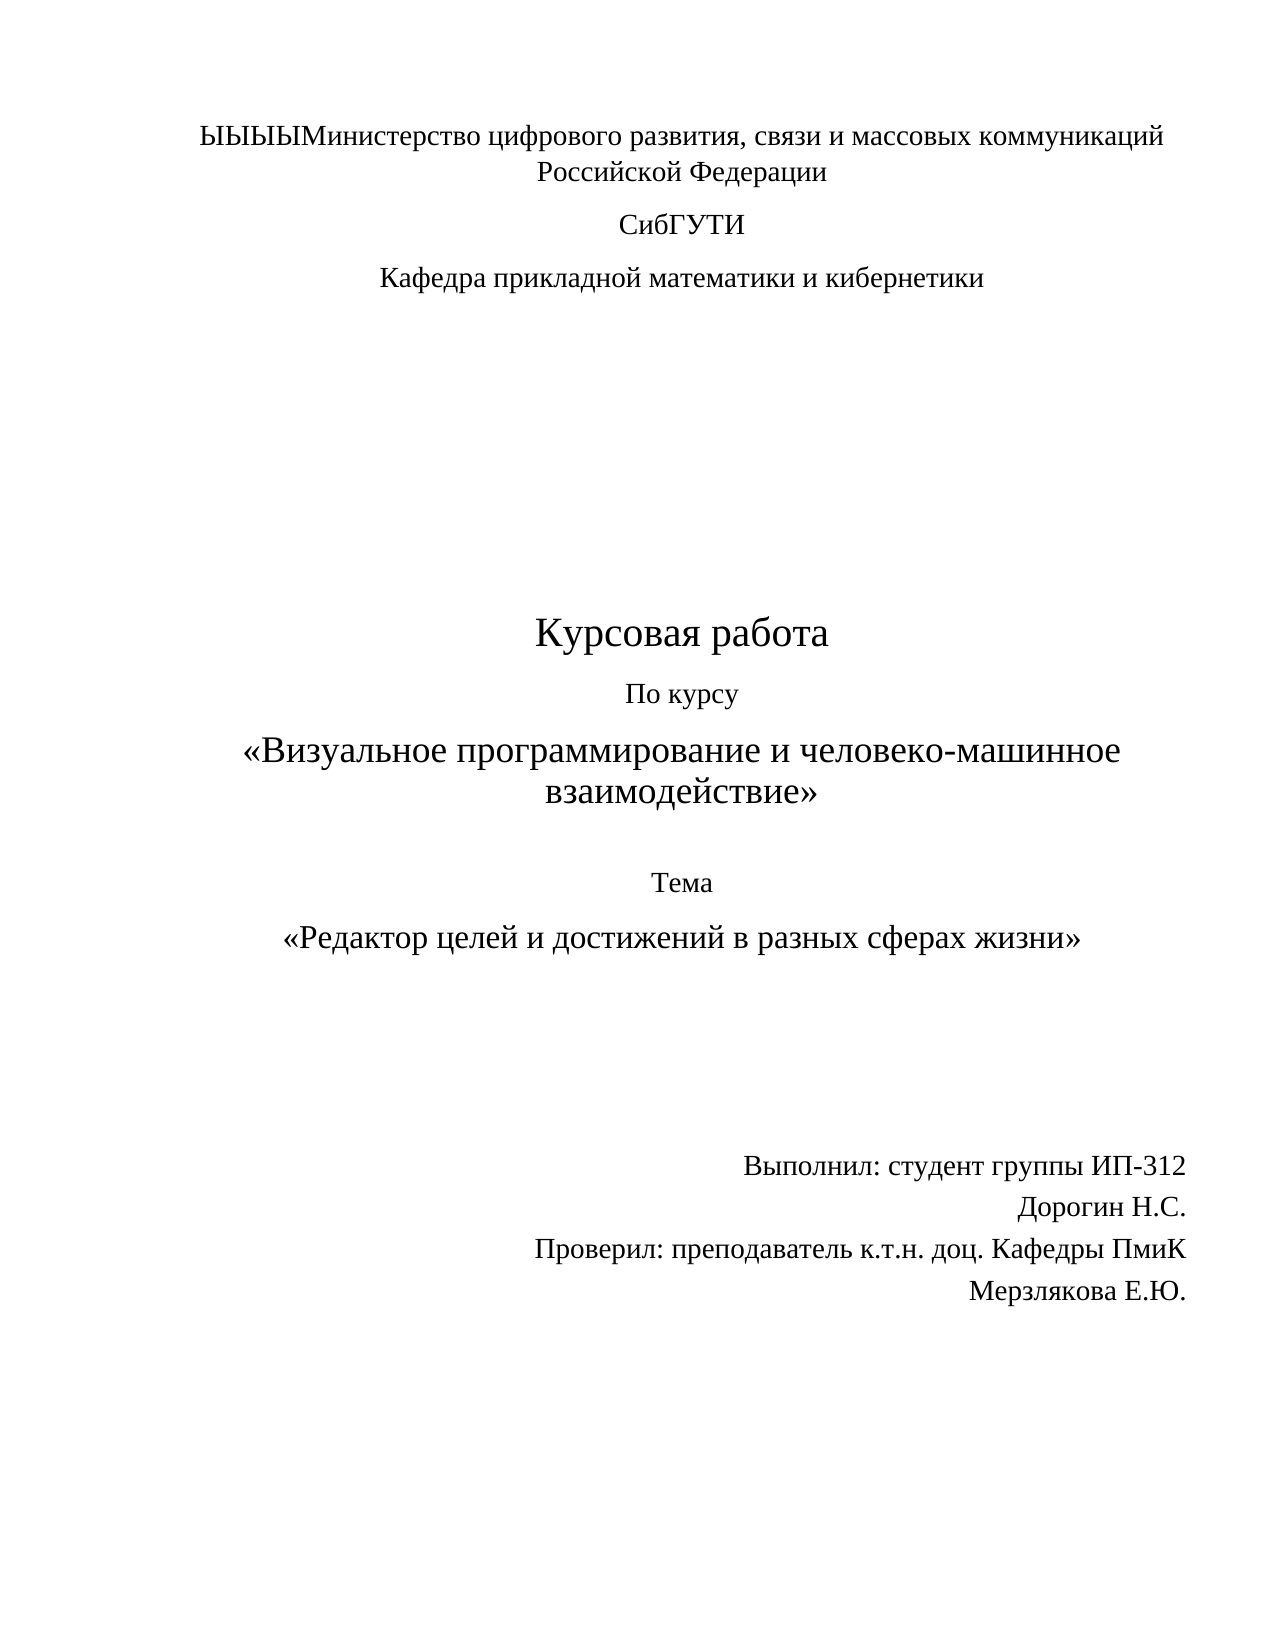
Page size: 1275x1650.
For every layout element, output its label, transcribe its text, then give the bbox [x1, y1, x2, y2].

text СибГУТИ [177, 207, 1186, 241]
text Дорогин Н.С. [177, 1183, 1186, 1225]
text «Редактор целей и достижений в разных сферах жизни» [177, 918, 1186, 956]
text Тема [177, 865, 1186, 898]
text Выполнил: студент группы ИП-312 [177, 1142, 1186, 1183]
text По курсу [177, 676, 1186, 710]
text ЫЫЫЫМинистерство цифрового развития, связи и массовых коммуникаций Российской Федерации [177, 118, 1186, 188]
text Мерзлякова Е.Ю. [177, 1267, 1186, 1308]
text Курсовая работа [177, 608, 1186, 656]
text «Визуальное программирование и человеко-машинное взаимодействие» [177, 729, 1186, 812]
text Кафедра прикладной математики и кибернетики [177, 260, 1186, 293]
text Проверил: преподаватель к.т.н. доц. Кафедры ПмиК [177, 1225, 1186, 1267]
